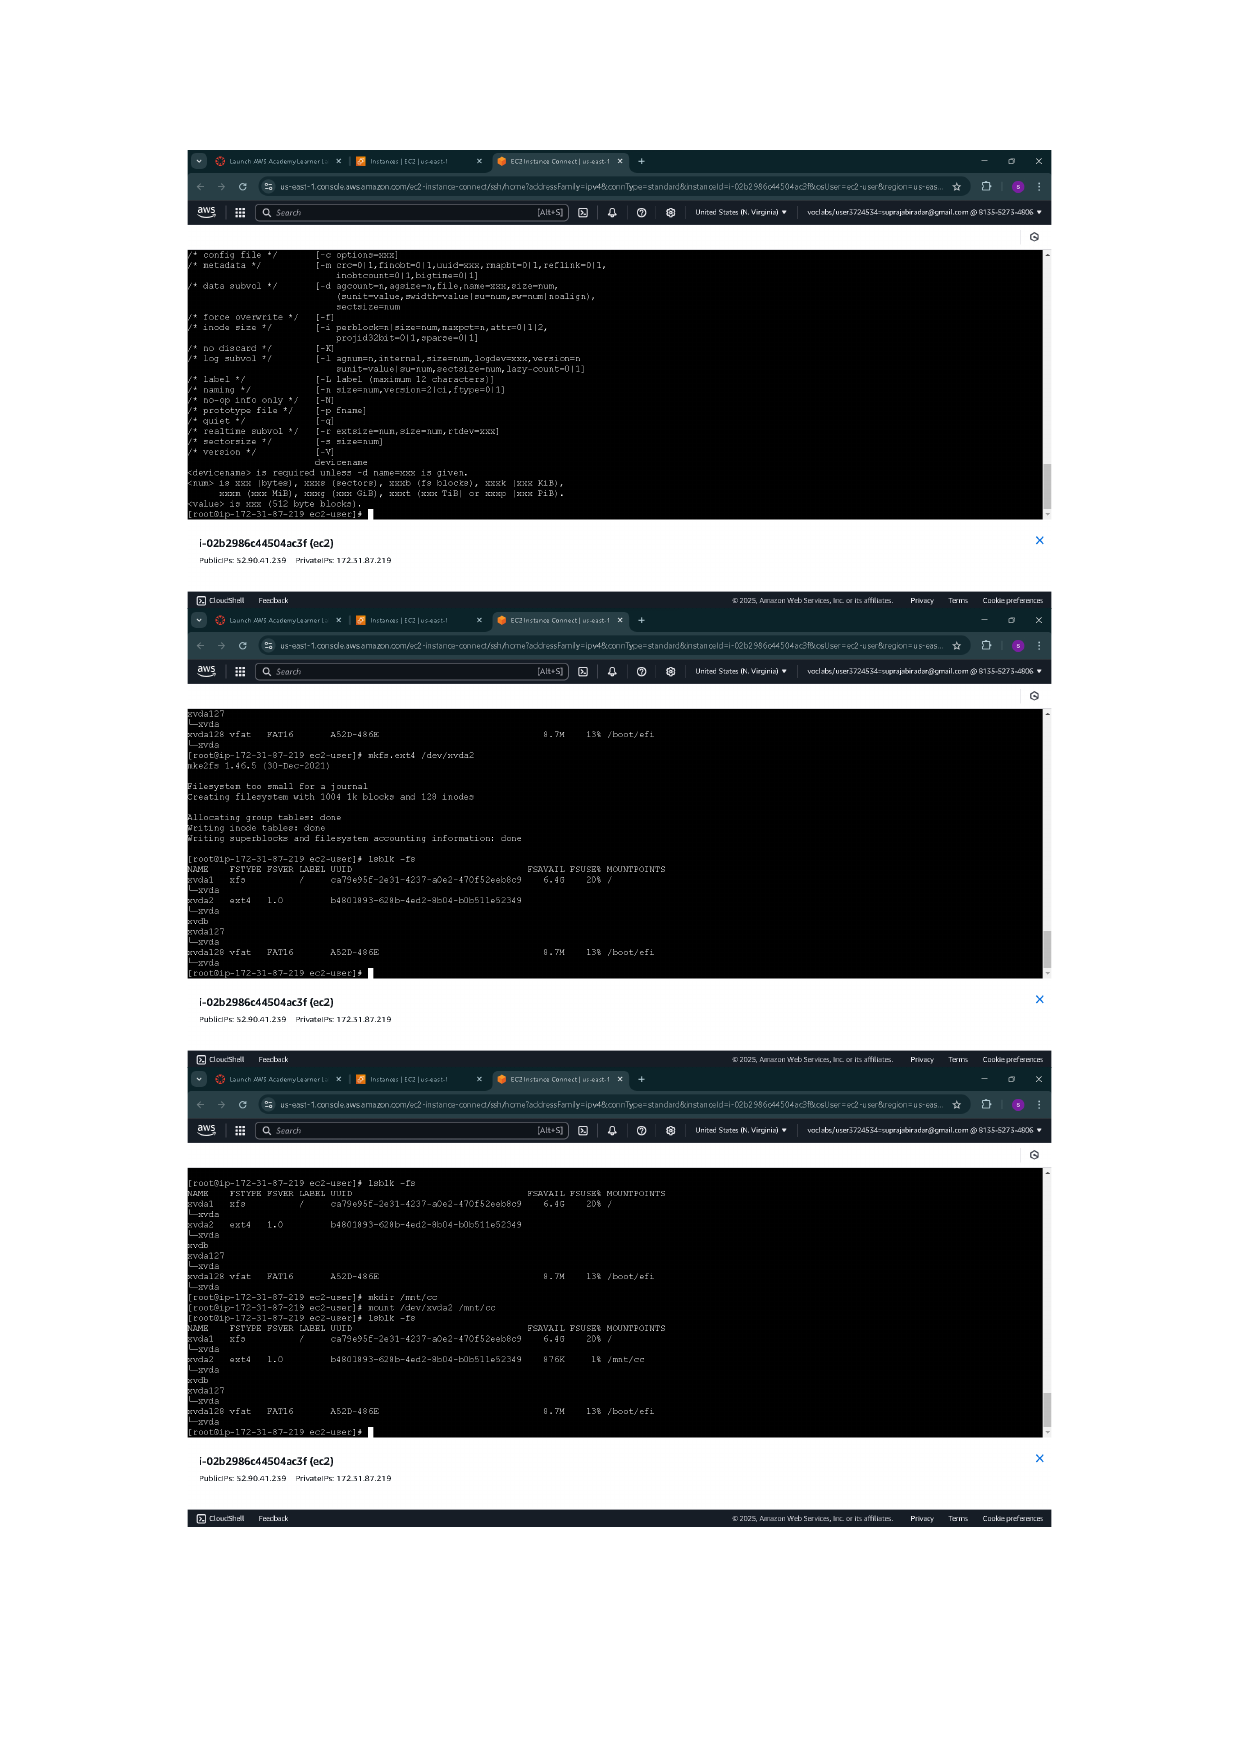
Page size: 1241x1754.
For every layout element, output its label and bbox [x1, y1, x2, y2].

picture [187, 150, 1052, 1527]
